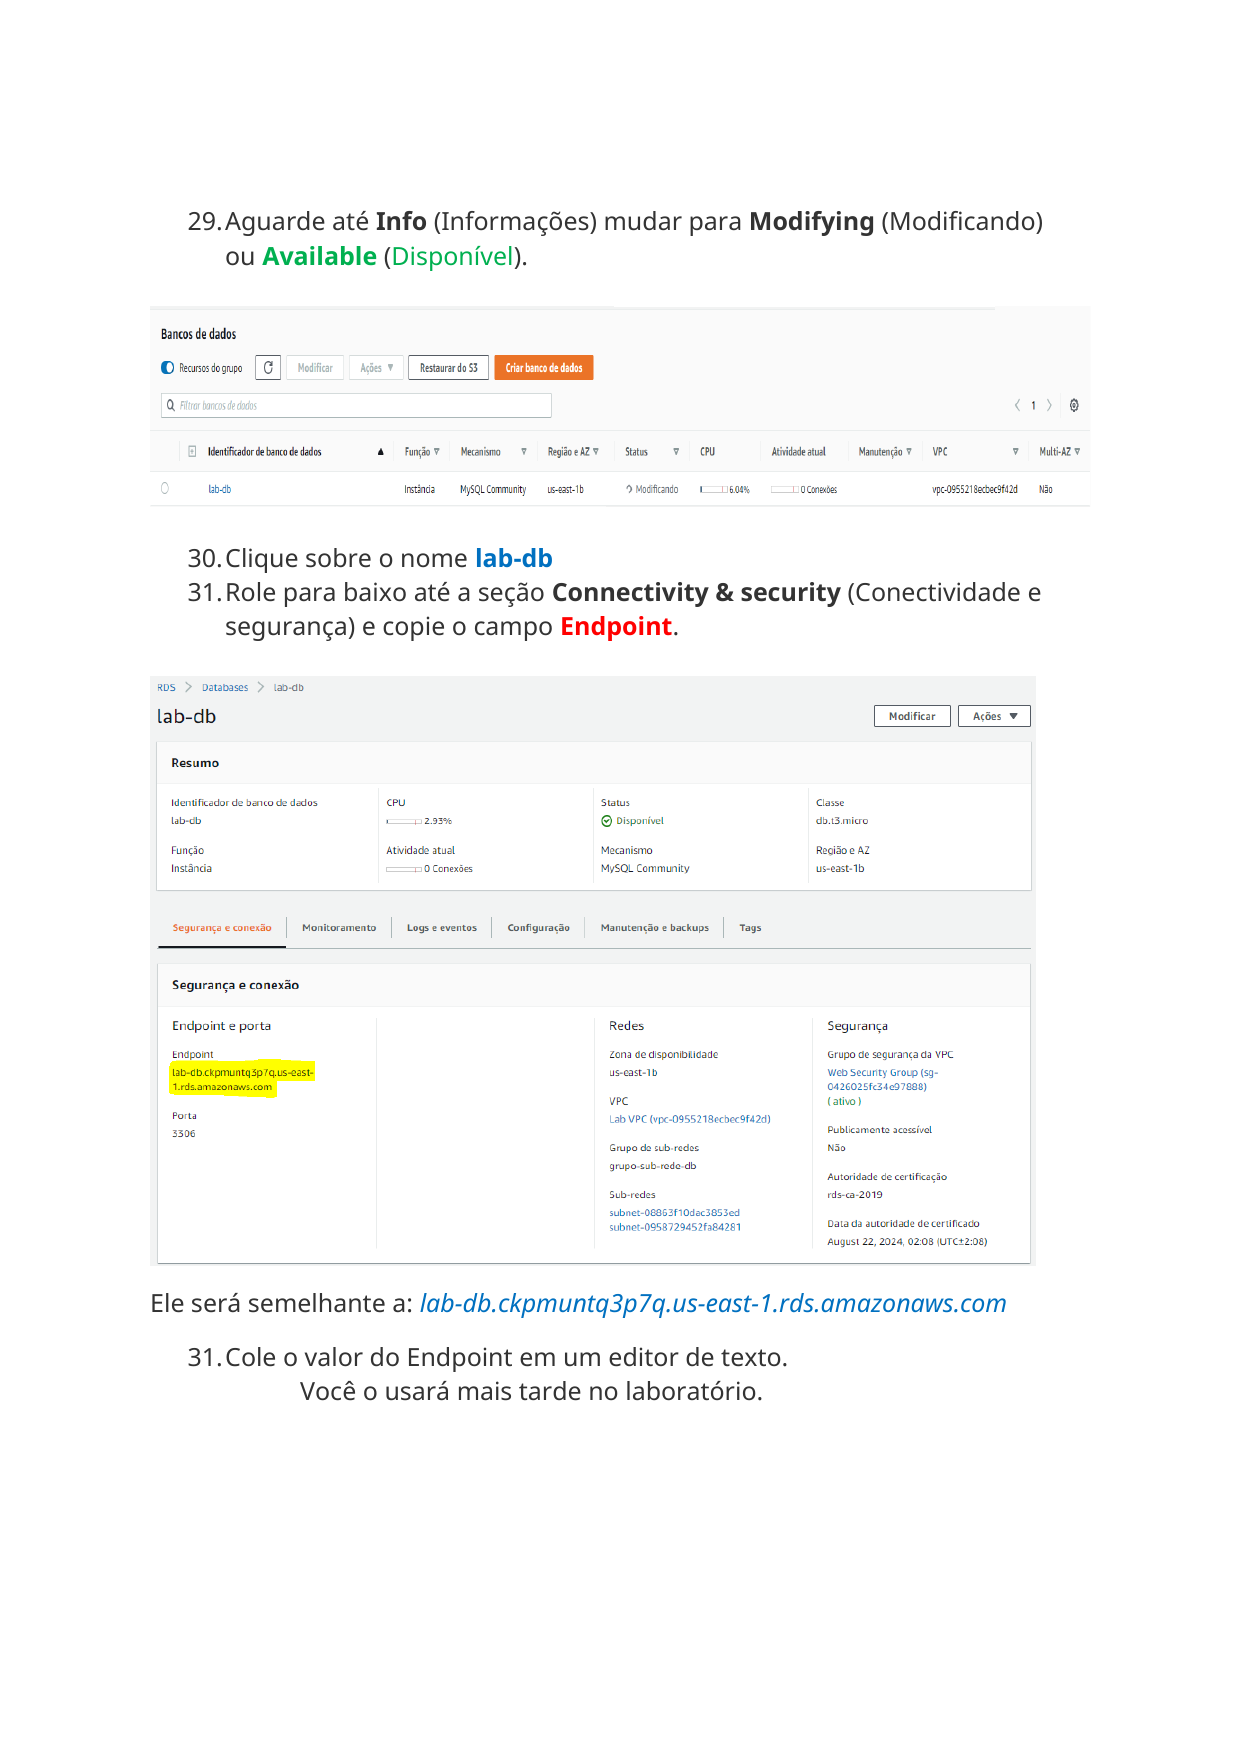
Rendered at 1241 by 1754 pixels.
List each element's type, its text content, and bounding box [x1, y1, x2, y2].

picture [150, 306, 1091, 507]
text Você o usará mais tarde no laboratório. [225, 1374, 1090, 1408]
picture [150, 676, 1036, 1266]
list Role para baixo até a seção Connectivity & security (Conectividade e segurança) e copie o campo Endpoint. [187, 574, 1090, 642]
list Aguarde até Info (Informações) mudar para Modifying (Modificando) ou Available (Disponível). [187, 204, 1090, 272]
list Clique sobre o nome lab-db [187, 540, 1090, 574]
text Ele será semelhante a: lab-db.ckpmuntq3p7q.us-east-1.rds.amazonaws.com [150, 1286, 1090, 1320]
list Cole o valor do Endpoint em um editor de texto. [187, 1340, 1090, 1374]
